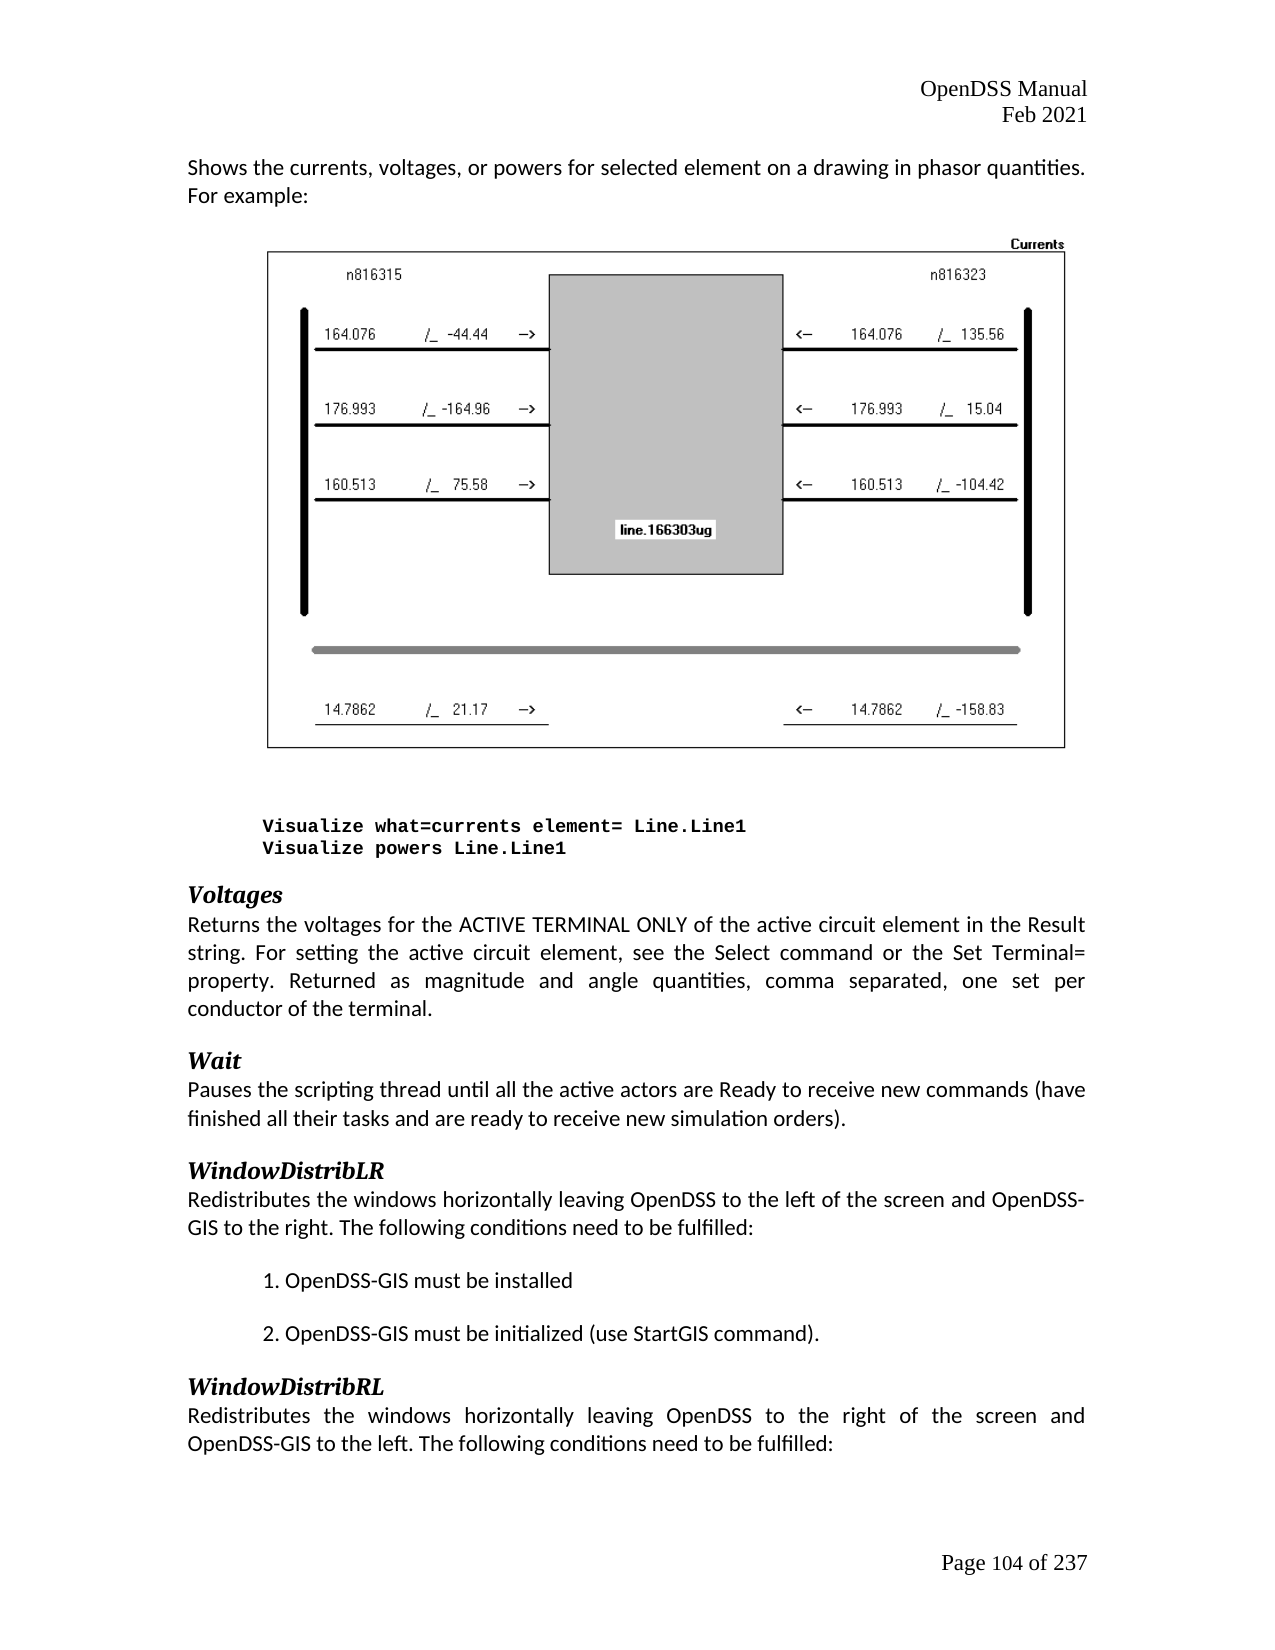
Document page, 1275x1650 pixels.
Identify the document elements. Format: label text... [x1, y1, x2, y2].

picture [187, 233, 1087, 793]
text Shows the currents, voltages, or powers for selected element on a drawing in phasor quantities. For example: [187, 153, 1087, 209]
text Returns the voltages for the ACTIVE TERMINAL ONLY of the active circuit element in the Result string. For setting the active circuit element, see the Select command or the Set Terminal= property. Returned as magnitude and angle quantities, comma separated, one set per conductor of the terminal. [187, 910, 1087, 1022]
subtitle WindowDistribRL [187, 1372, 1087, 1401]
subtitle Wait [187, 1047, 1087, 1076]
subtitle Voltages [187, 881, 1087, 910]
text Pauses the scripting thread until all the active actors are Ready to receive new commands (have finished all their tasks and are ready to receive new simulation orders). [187, 1076, 1087, 1132]
text 1. OpenDSS-GIS must be installed [262, 1266, 1087, 1294]
text Visualize what=currents element= Line.Line1 [262, 817, 1087, 838]
text Redistributes the windows horizontally leaving OpenDSS to the right of the screen and OpenDSS-GIS to the left. The following conditions need to be fulfilled: [187, 1401, 1087, 1457]
subtitle WindowDistribLR [187, 1157, 1087, 1185]
text 2. OpenDSS-GIS must be initialized (use StartGIS command). [262, 1319, 1087, 1347]
text Visualize powers Line.Line1 [262, 838, 1087, 860]
text Redistributes the windows horizontally leaving OpenDSS to the left of the screen and OpenDSS-GIS to the right. The following conditions need to be fulfilled: [187, 1185, 1087, 1241]
